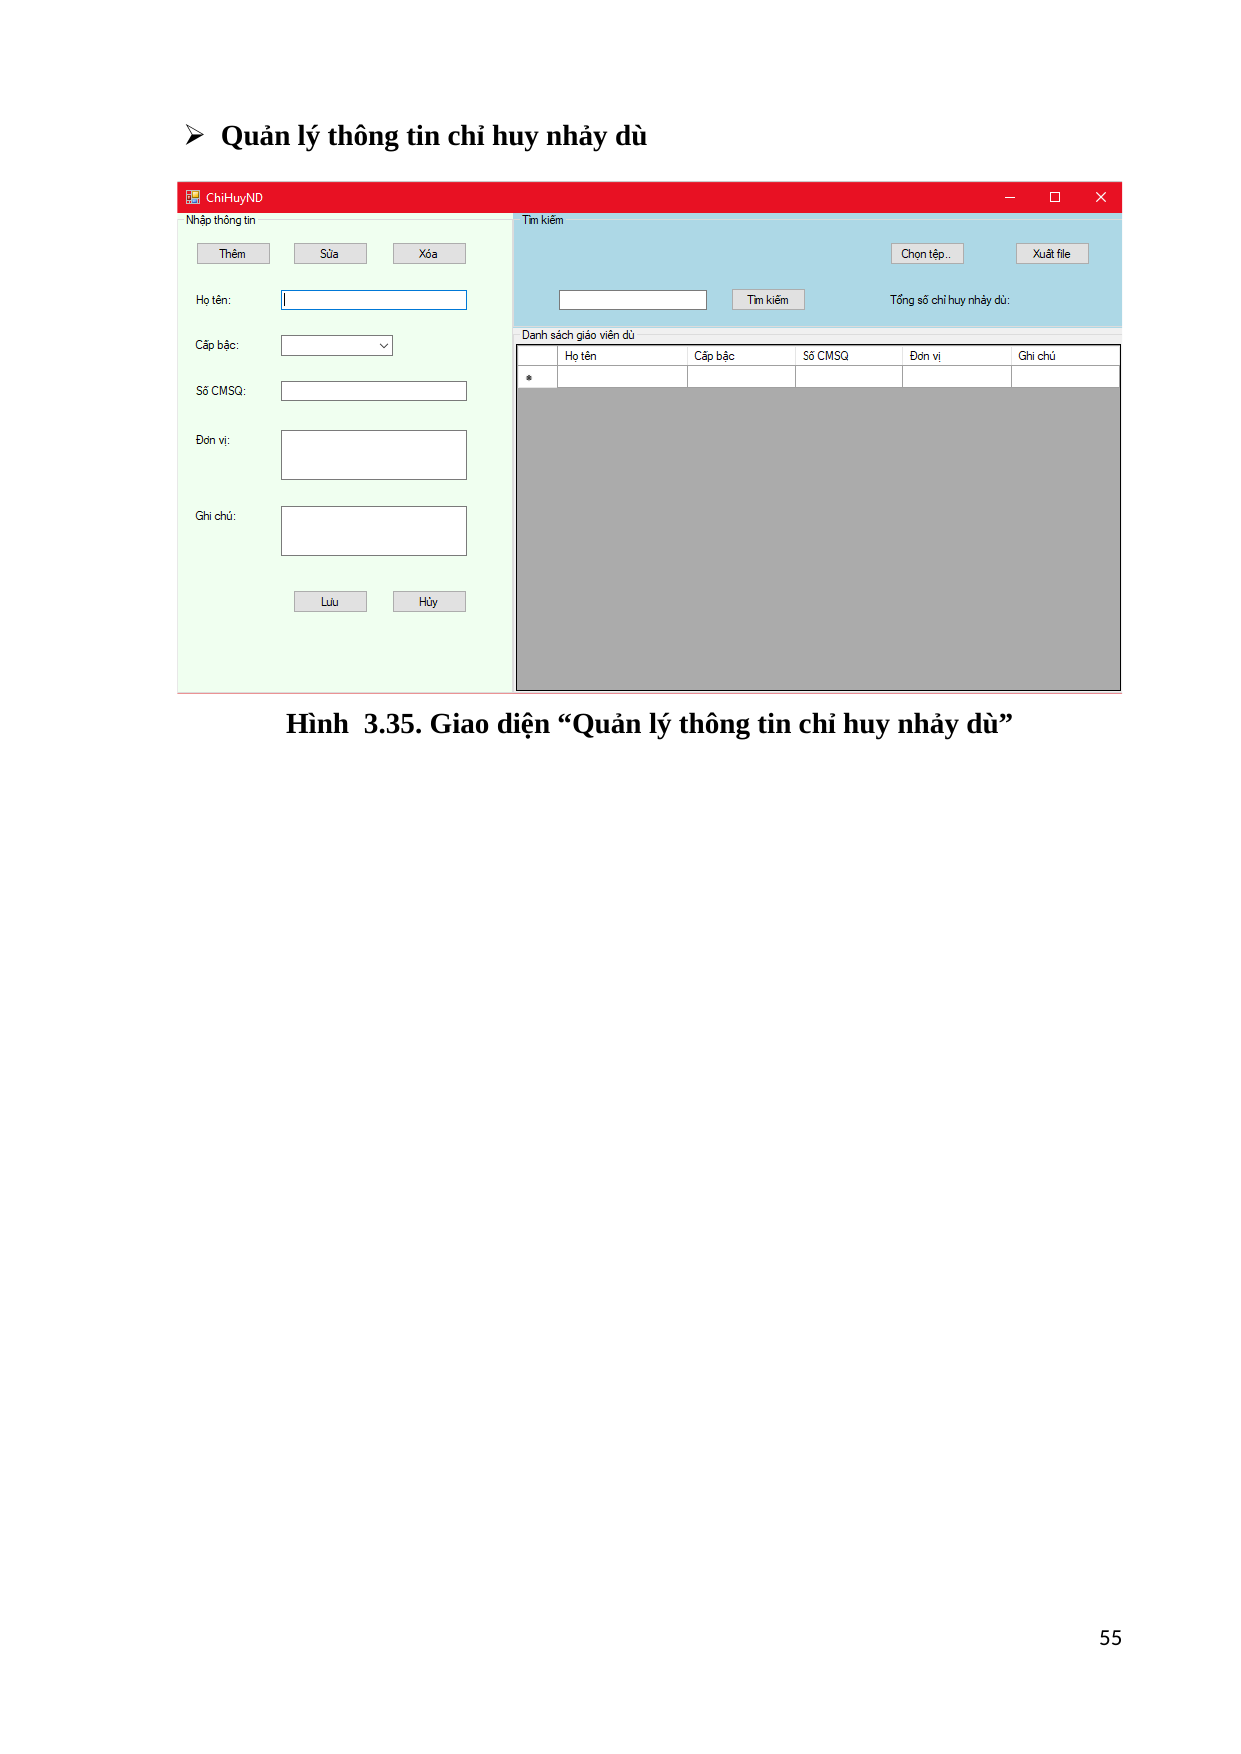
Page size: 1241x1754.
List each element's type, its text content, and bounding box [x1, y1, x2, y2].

picture [177, 181, 1123, 694]
list Quản lý thông tin chỉ huy nhảy dù [183, 118, 1122, 152]
